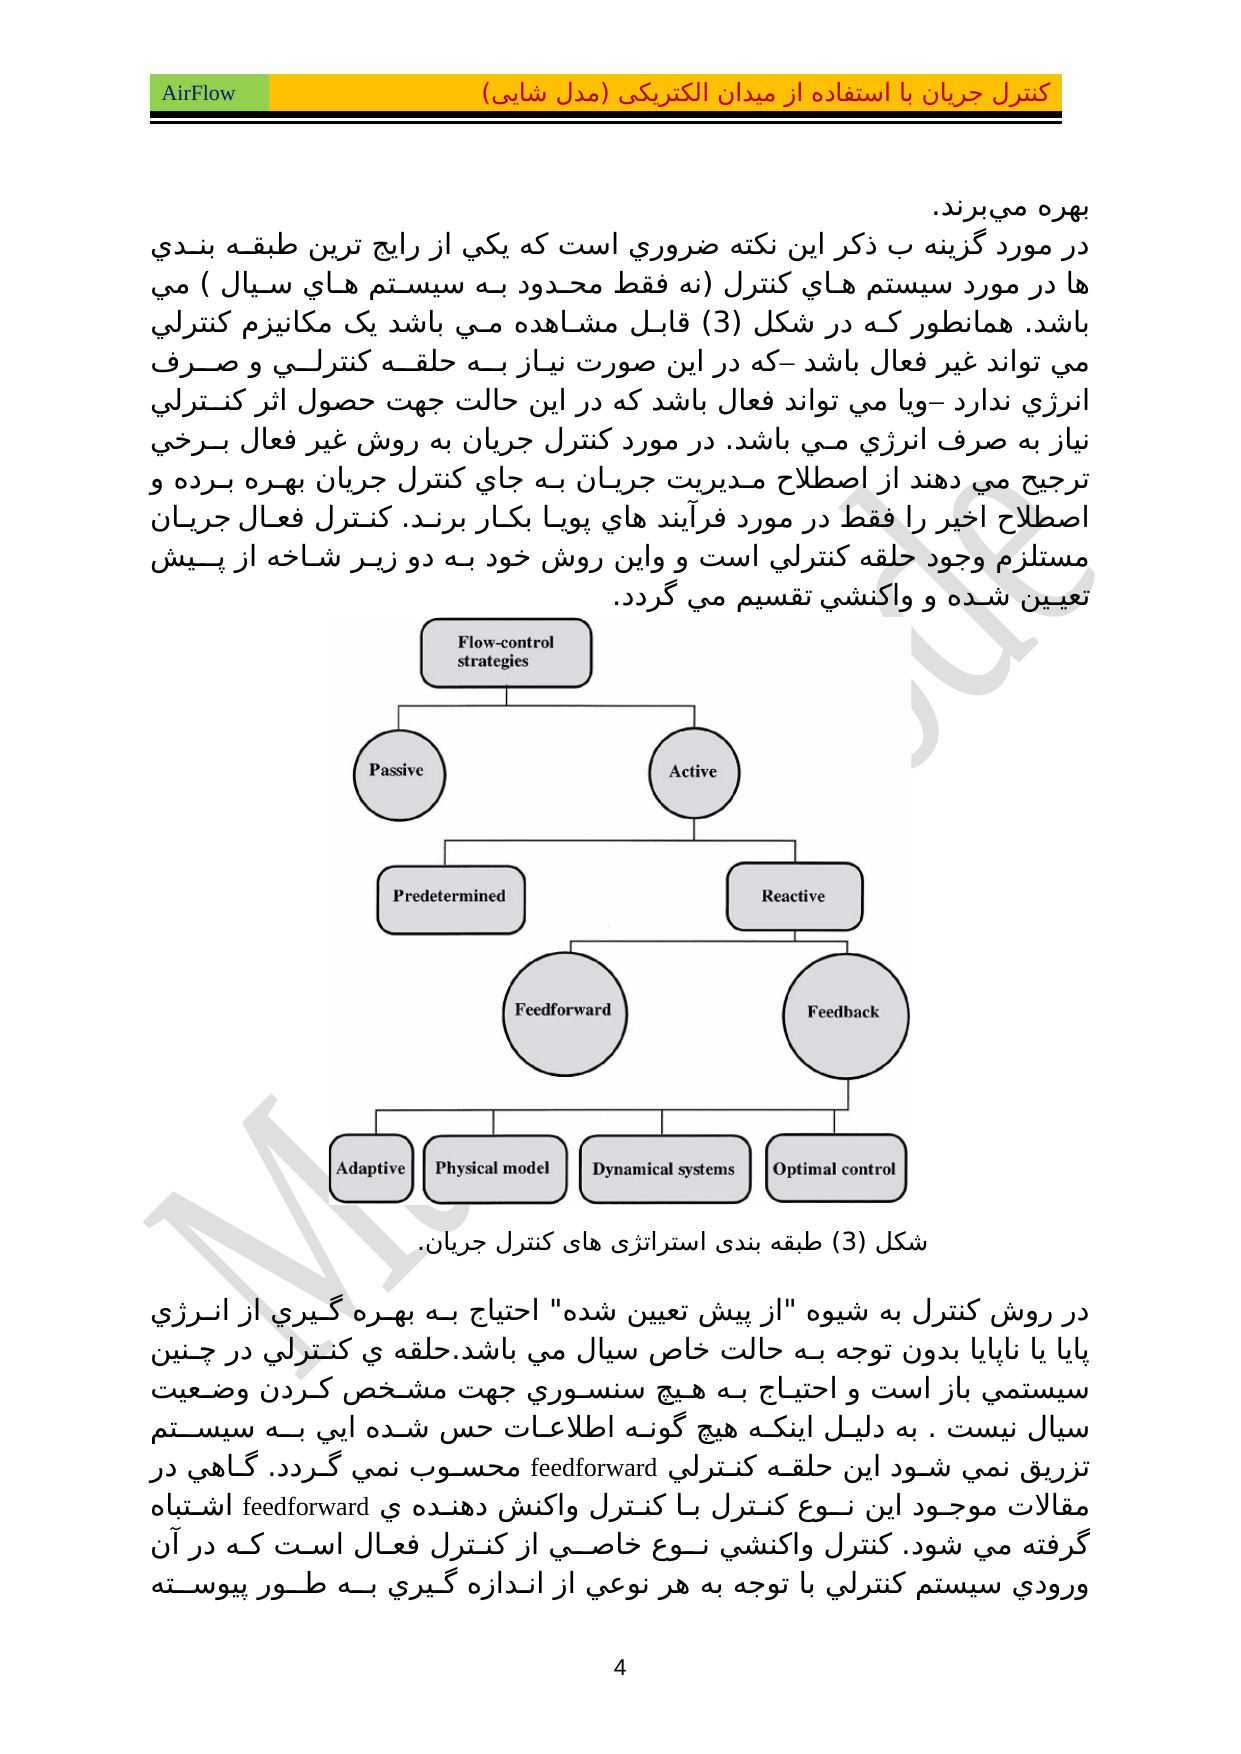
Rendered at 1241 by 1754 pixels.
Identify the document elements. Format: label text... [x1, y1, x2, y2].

picture [328, 617, 912, 1205]
text طبقه بندی استراتژی های کنترل جریان. [150, 1227, 1090, 1256]
text در مورد گزينه ب ذکر اين نکته ضروري است که يکي از رايج ترين طبقه بندي ها در مورد سيستم هـاي کنترل (نه فقط محدود به سيستم هاي سيال ) مي باشد. همانطور کـه در ‏شکل (3) قابـل مشـاهده مـي باشد يک مکانيزم کنترلي مي تواند غير فعال باشد –که در اين صورت نيـاز بـه حلقـه کنترلـي و صـرف انرژي ندارد –ويا مي تواند فعال باشد که در اين حالت جهت حصول اثر کنترلي نياز به صرف انرژي مـي باشد. در مورد کنترل جريان به روش غير فعال برخي ترجيح مي دهند از اصطلاح مـديريت جريـان بـه جاي کنترل جريان بهره برده و اصطلاح اخير را فقط در مورد فرآيند هاي پويا بکار برند. کنترل فعال جريان مستلزم وجود حلقه کنترلي است و واين روش خود بـه دو زيـر شـاخه از پـيش تعيـين شـده و واکنشي تقسيم مي گردد. [150, 227, 1090, 612]
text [150, 1293, 1090, 1600]
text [150, 188, 1090, 222]
